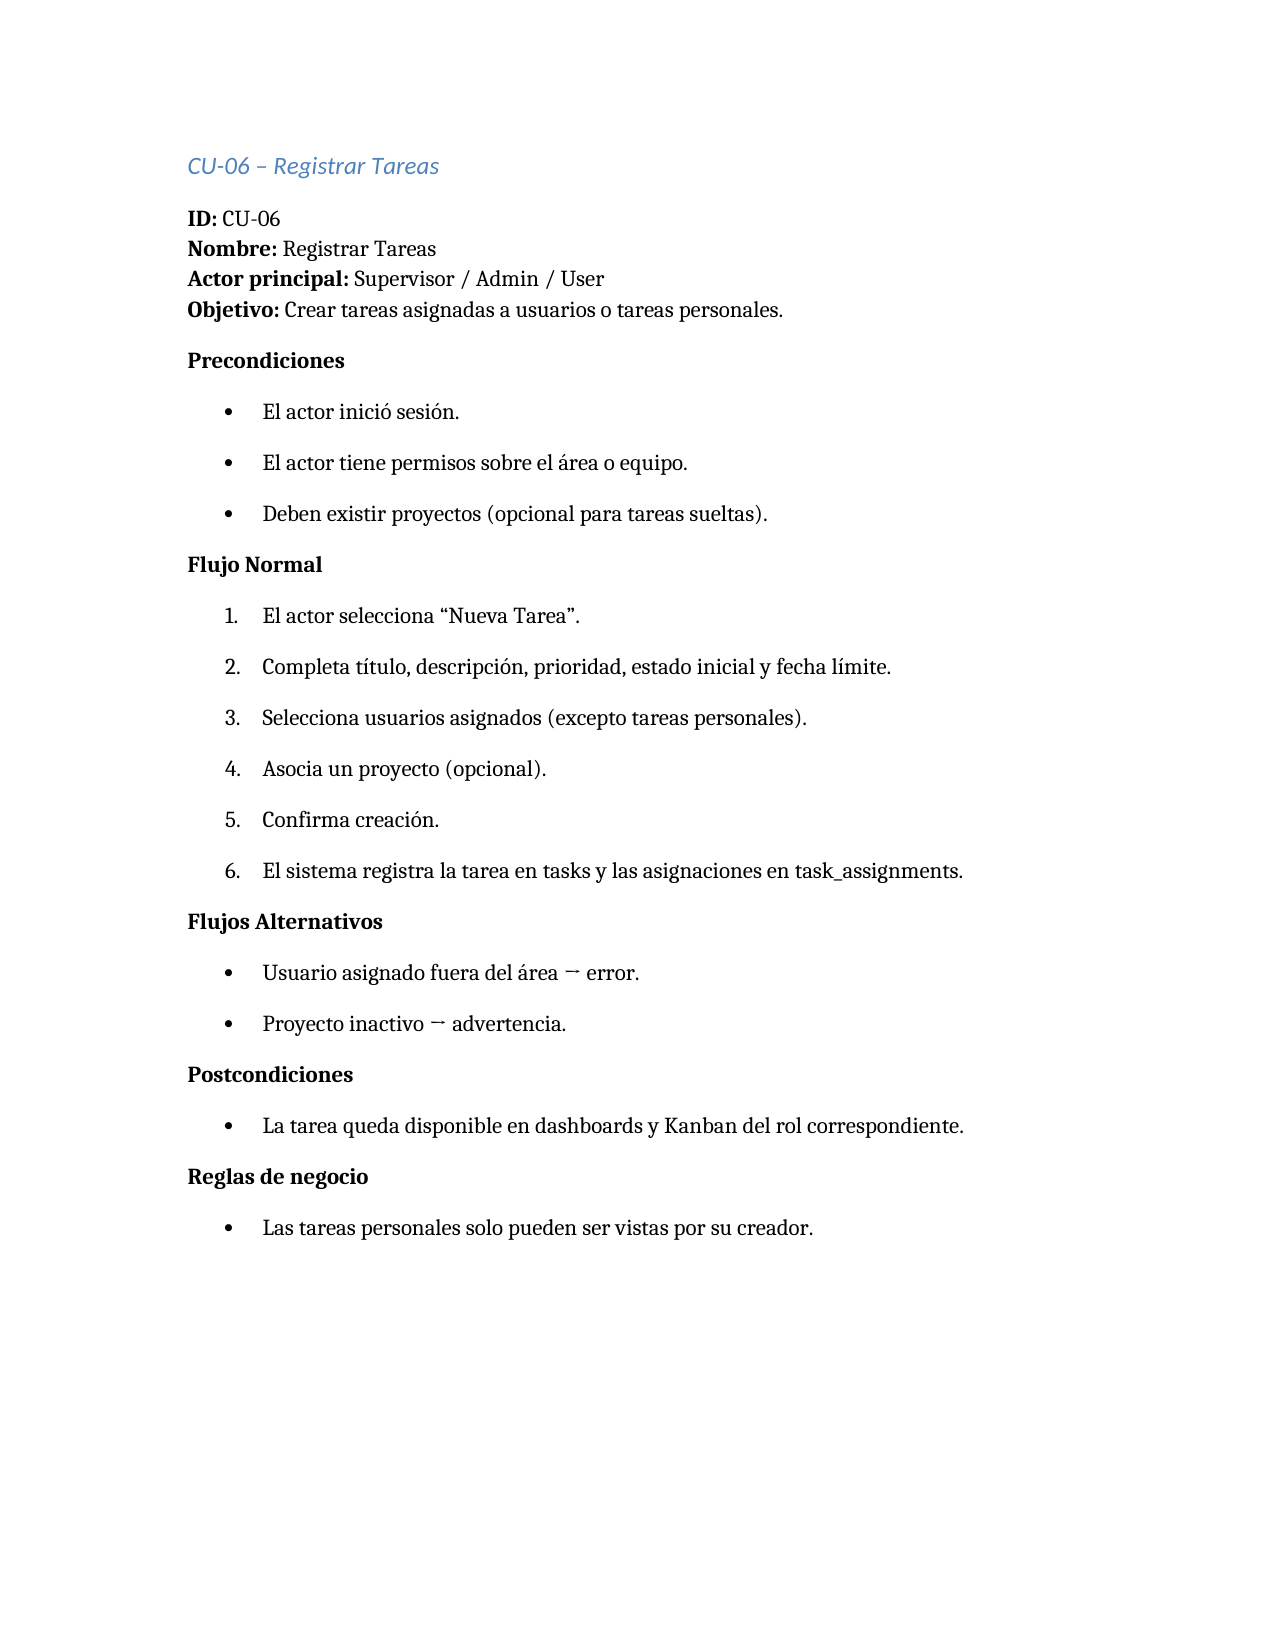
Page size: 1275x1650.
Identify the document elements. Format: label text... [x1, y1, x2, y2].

text ID: CU-06 Nombre: Registrar Tareas Actor principal: Supervisor / Admin / User Objetivo: Crear tareas asignadas a usuarios o tareas personales. [187, 206, 1087, 323]
list Asocia un proyecto (opcional). [225, 756, 1087, 782]
list El actor inició sesión. [225, 398, 1087, 425]
text Precondiciones [187, 347, 1087, 374]
list Selecciona usuarios asignados (excepto tareas personales). [225, 705, 1087, 731]
list El actor selecciona “Nueva Tarea”. [225, 603, 1087, 629]
list Usuario asignado fuera del área → error. [225, 960, 1087, 986]
list El sistema registra la tarea en tasks y las asignaciones en task_assignments. [225, 858, 1087, 884]
text Reglas de negocio [187, 1164, 1087, 1191]
list Confirma creación. [225, 807, 1087, 833]
list Las tareas personales solo pueden ser vistas por su creador. [225, 1215, 1087, 1242]
list Proyecto inactivo → advertencia. [225, 1011, 1087, 1037]
text Flujo Normal [187, 552, 1087, 578]
text Flujos Alternativos [187, 909, 1087, 935]
list El actor tiene permisos sobre el área o equipo. [225, 449, 1087, 476]
list Deben existir proyectos (opcional para tareas sueltas). [225, 501, 1087, 527]
list Completa título, descripción, prioridad, estado inicial y fecha límite. [225, 654, 1087, 680]
list La tarea queda disponible en dashboards y Kanban del rol correspondiente. [225, 1113, 1087, 1139]
text Postcondiciones [187, 1062, 1087, 1088]
subtitle CU-06 – Registrar Tareas [187, 150, 1087, 181]
